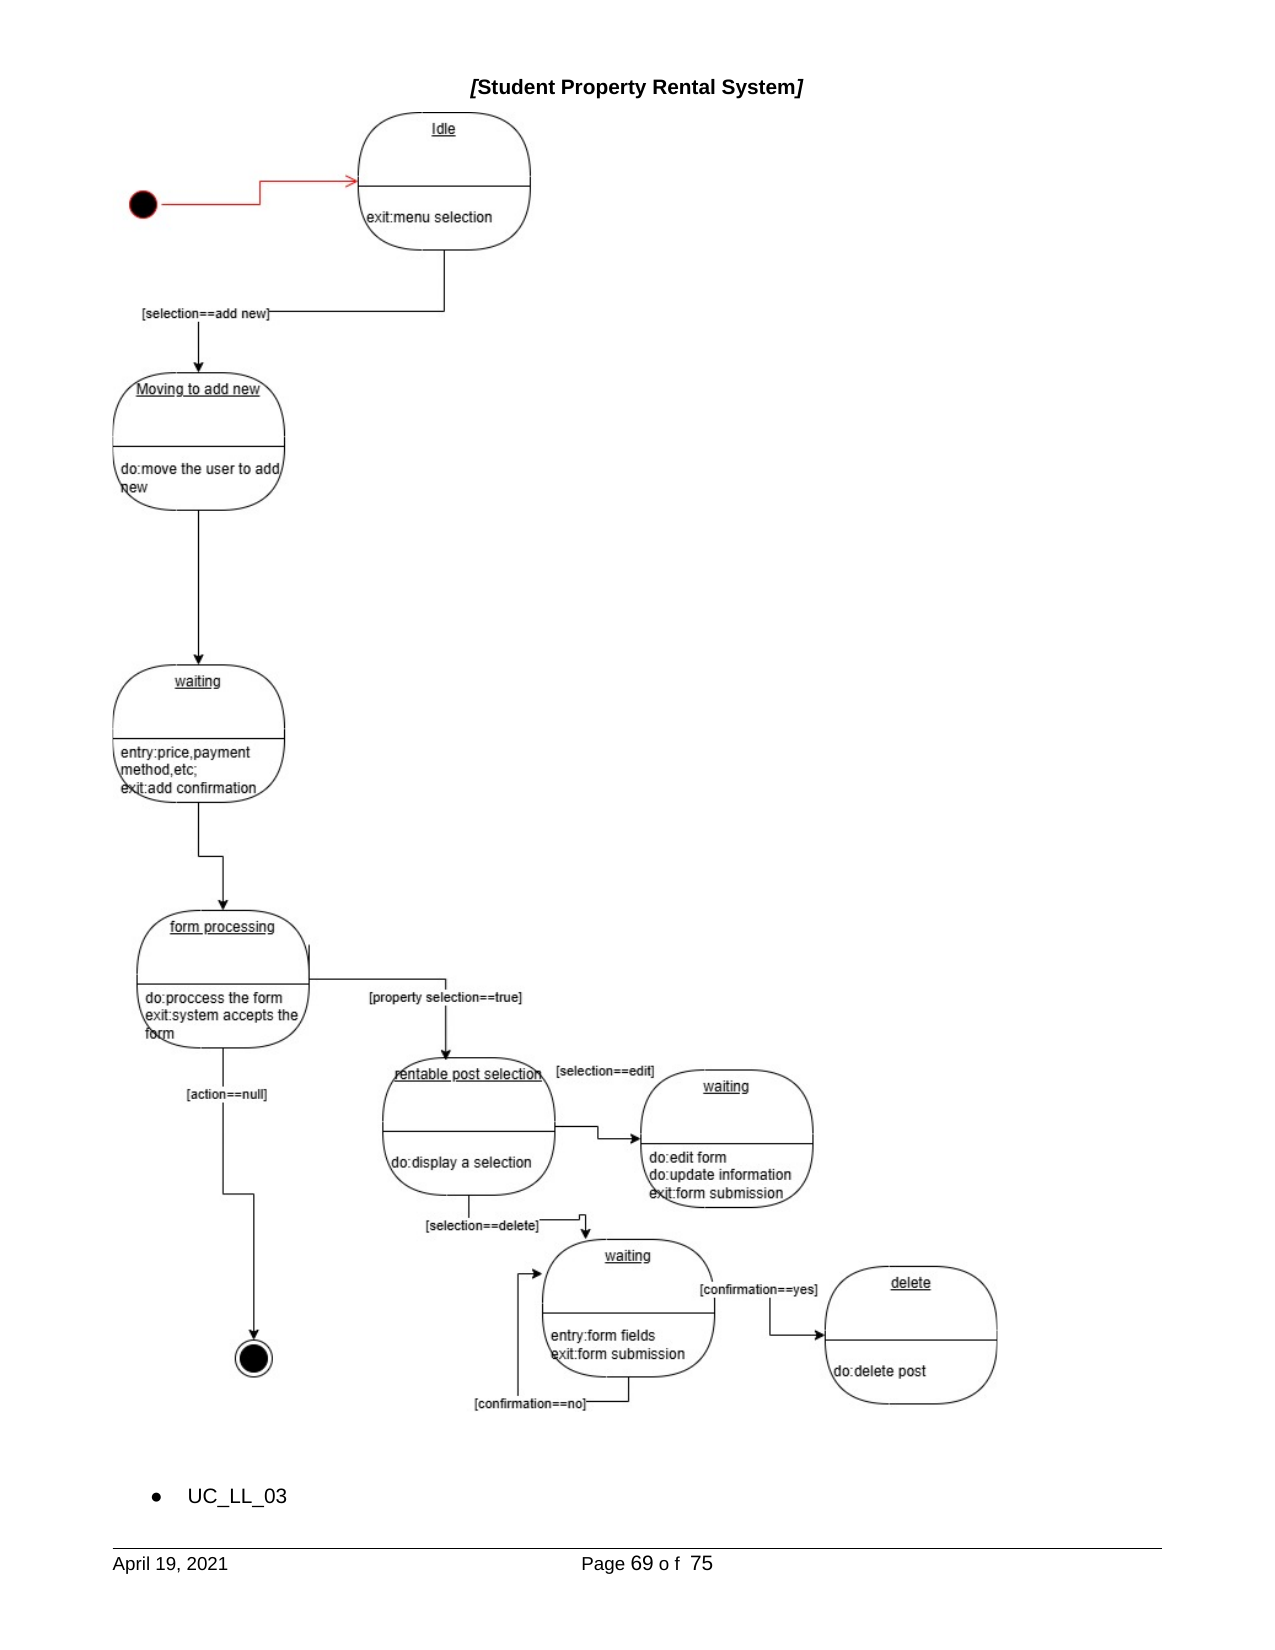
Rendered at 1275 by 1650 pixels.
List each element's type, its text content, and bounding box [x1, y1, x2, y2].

picture [112, 112, 998, 1412]
list UC_LL_03 [150, 1483, 1162, 1507]
